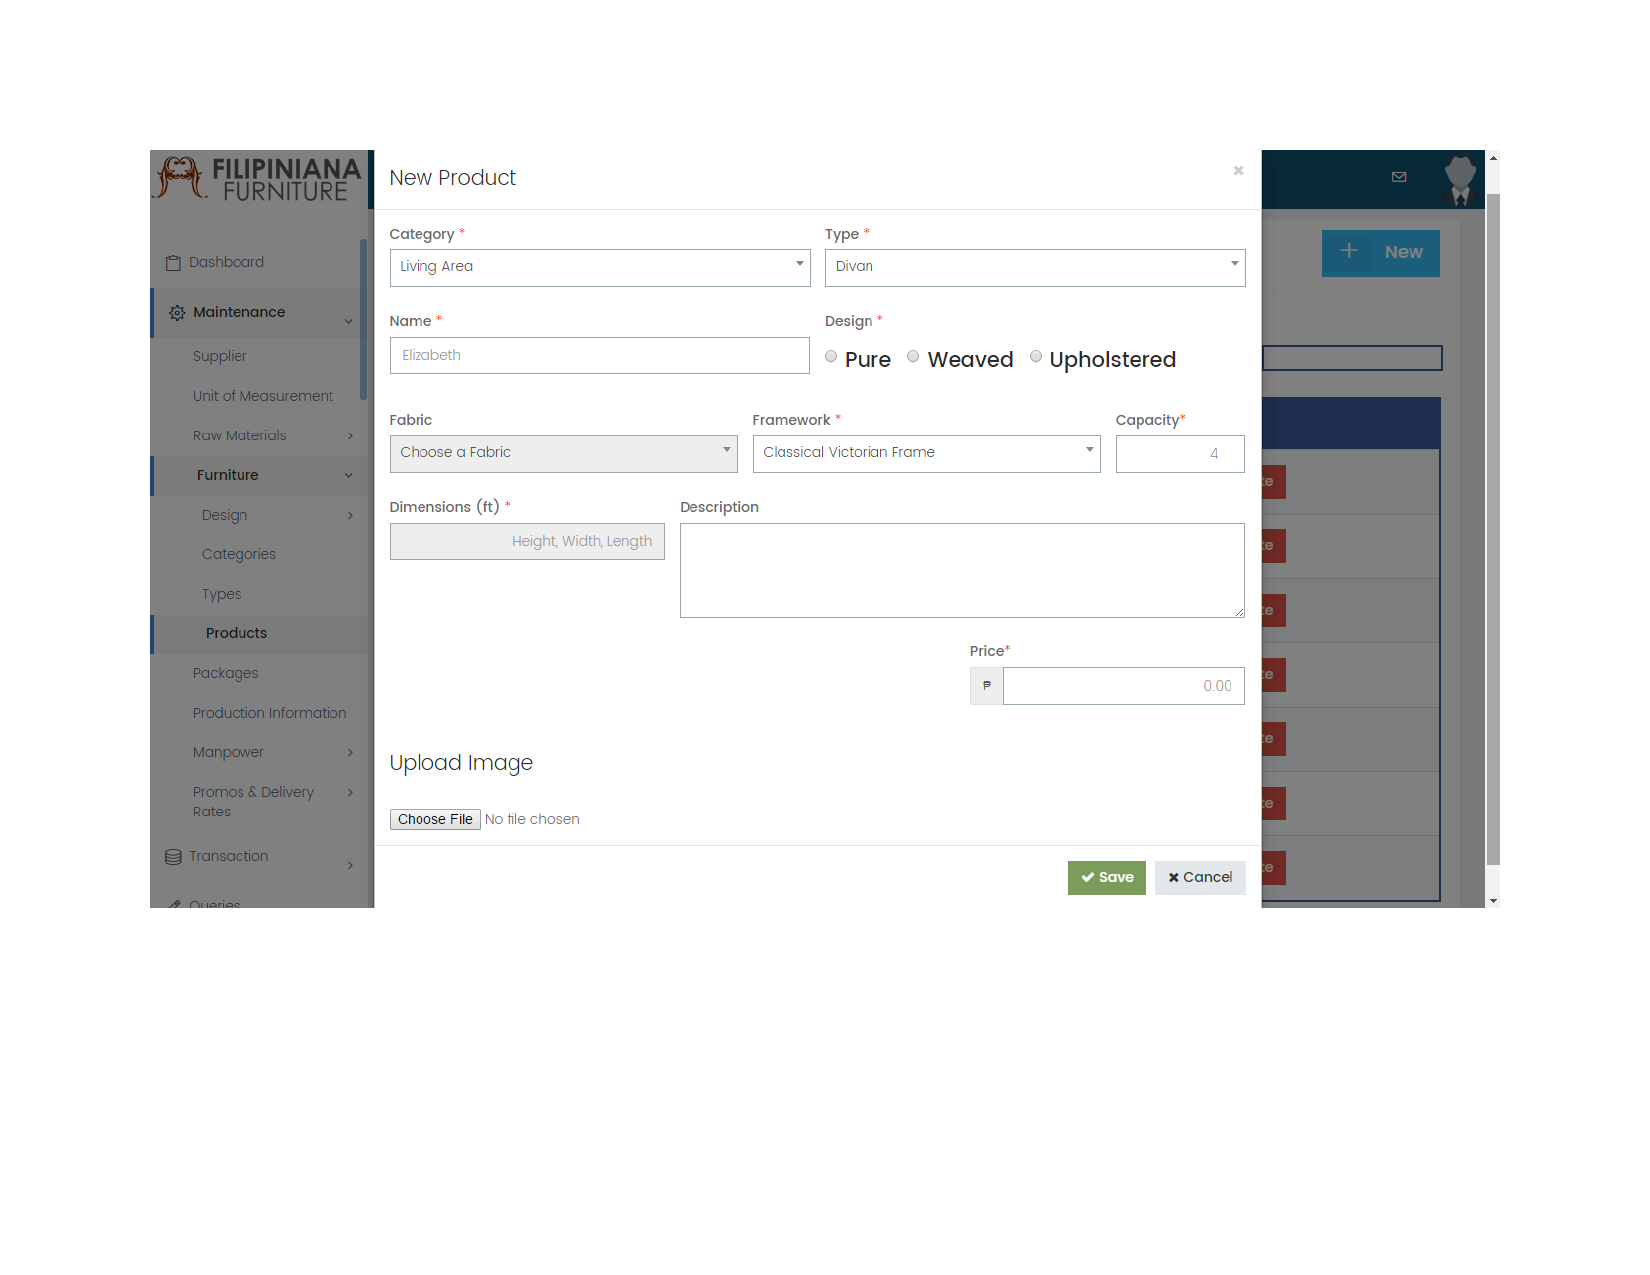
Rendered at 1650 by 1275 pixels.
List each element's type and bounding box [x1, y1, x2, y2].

picture [150, 150, 1500, 908]
